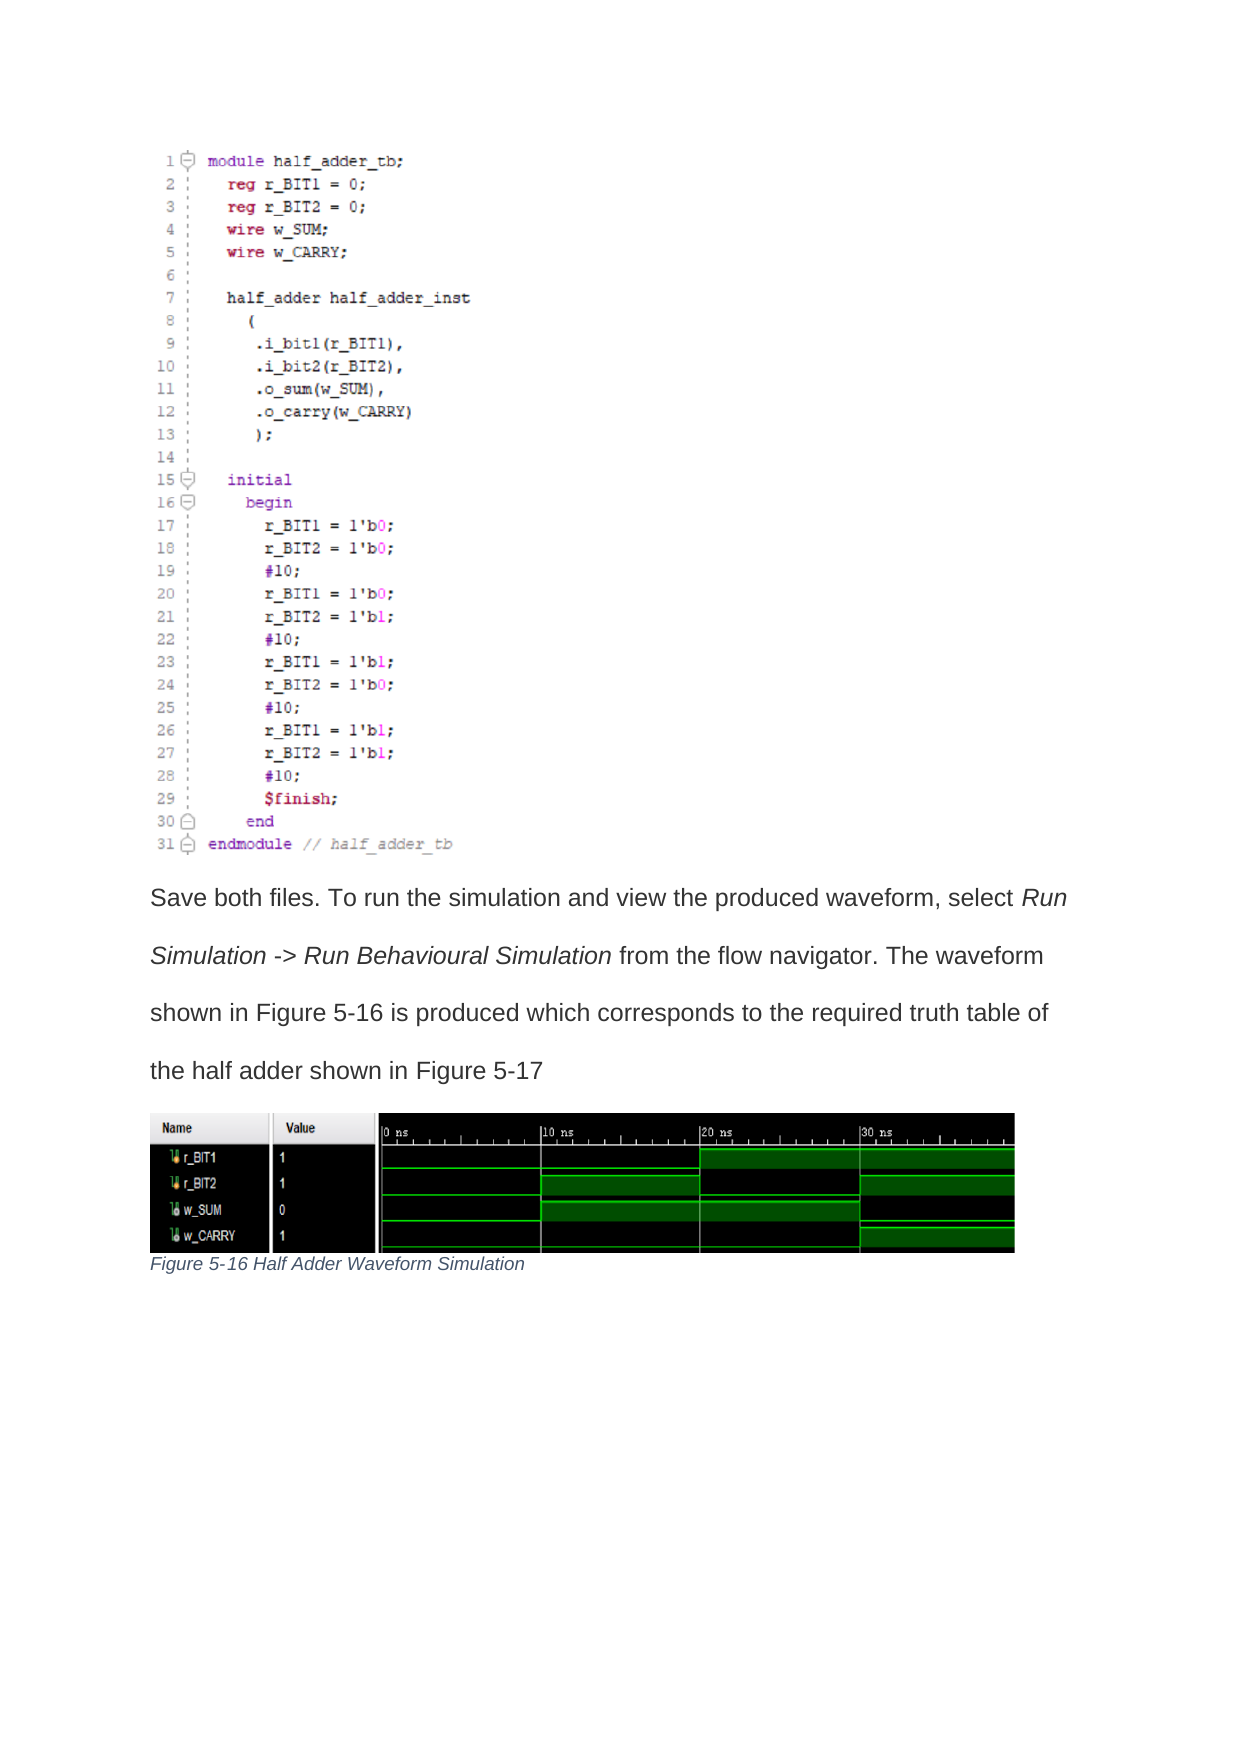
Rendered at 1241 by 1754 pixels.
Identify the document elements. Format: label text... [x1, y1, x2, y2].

picture [150, 1113, 1015, 1253]
picture [150, 150, 503, 855]
text Figure 5-6 Half Adder Waveform Simulation [150, 1253, 1090, 1274]
